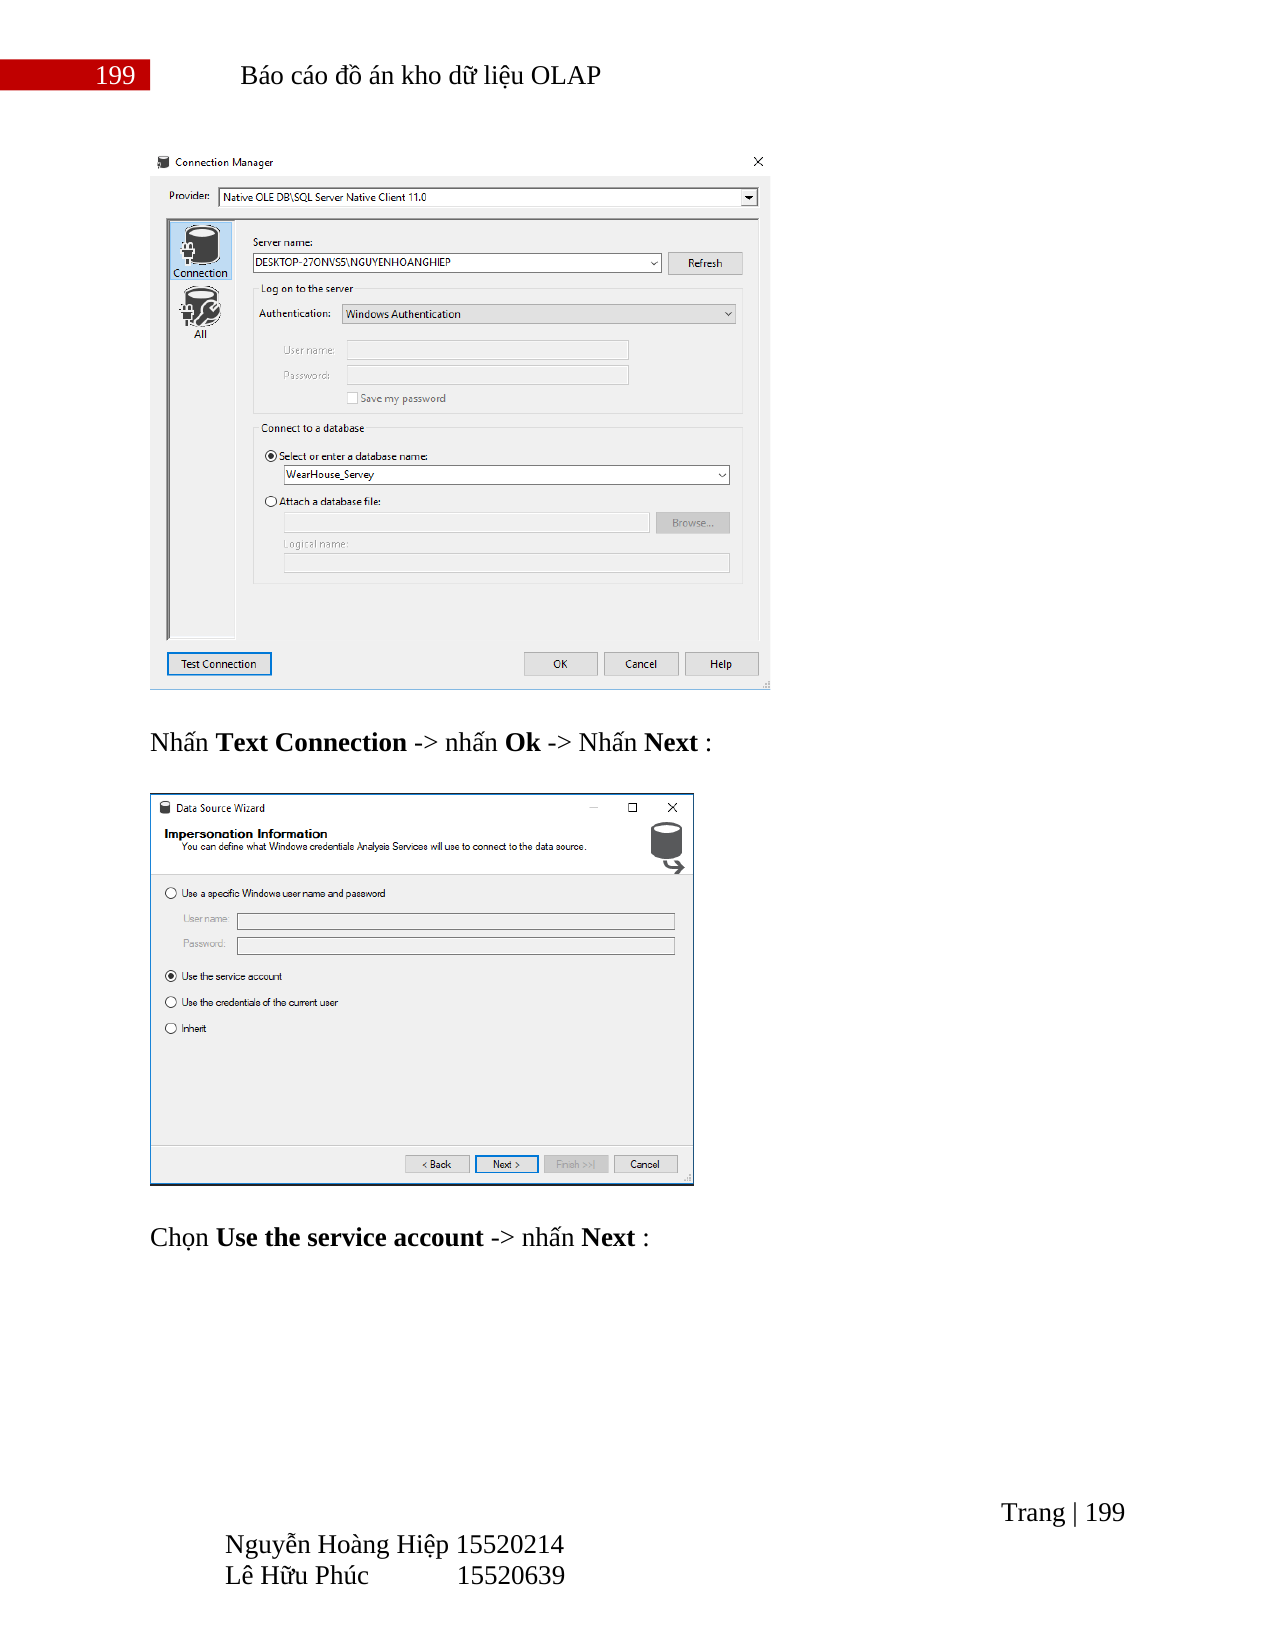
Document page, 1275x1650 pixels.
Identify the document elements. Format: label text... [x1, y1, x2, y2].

picture [150, 793, 694, 1186]
text Chọn Use the service account -> nhấn Next : [150, 1221, 1125, 1253]
text Nhấn Text Connection -> nhấn Ok -> Nhấn Next : [150, 726, 1125, 757]
picture [150, 150, 771, 690]
